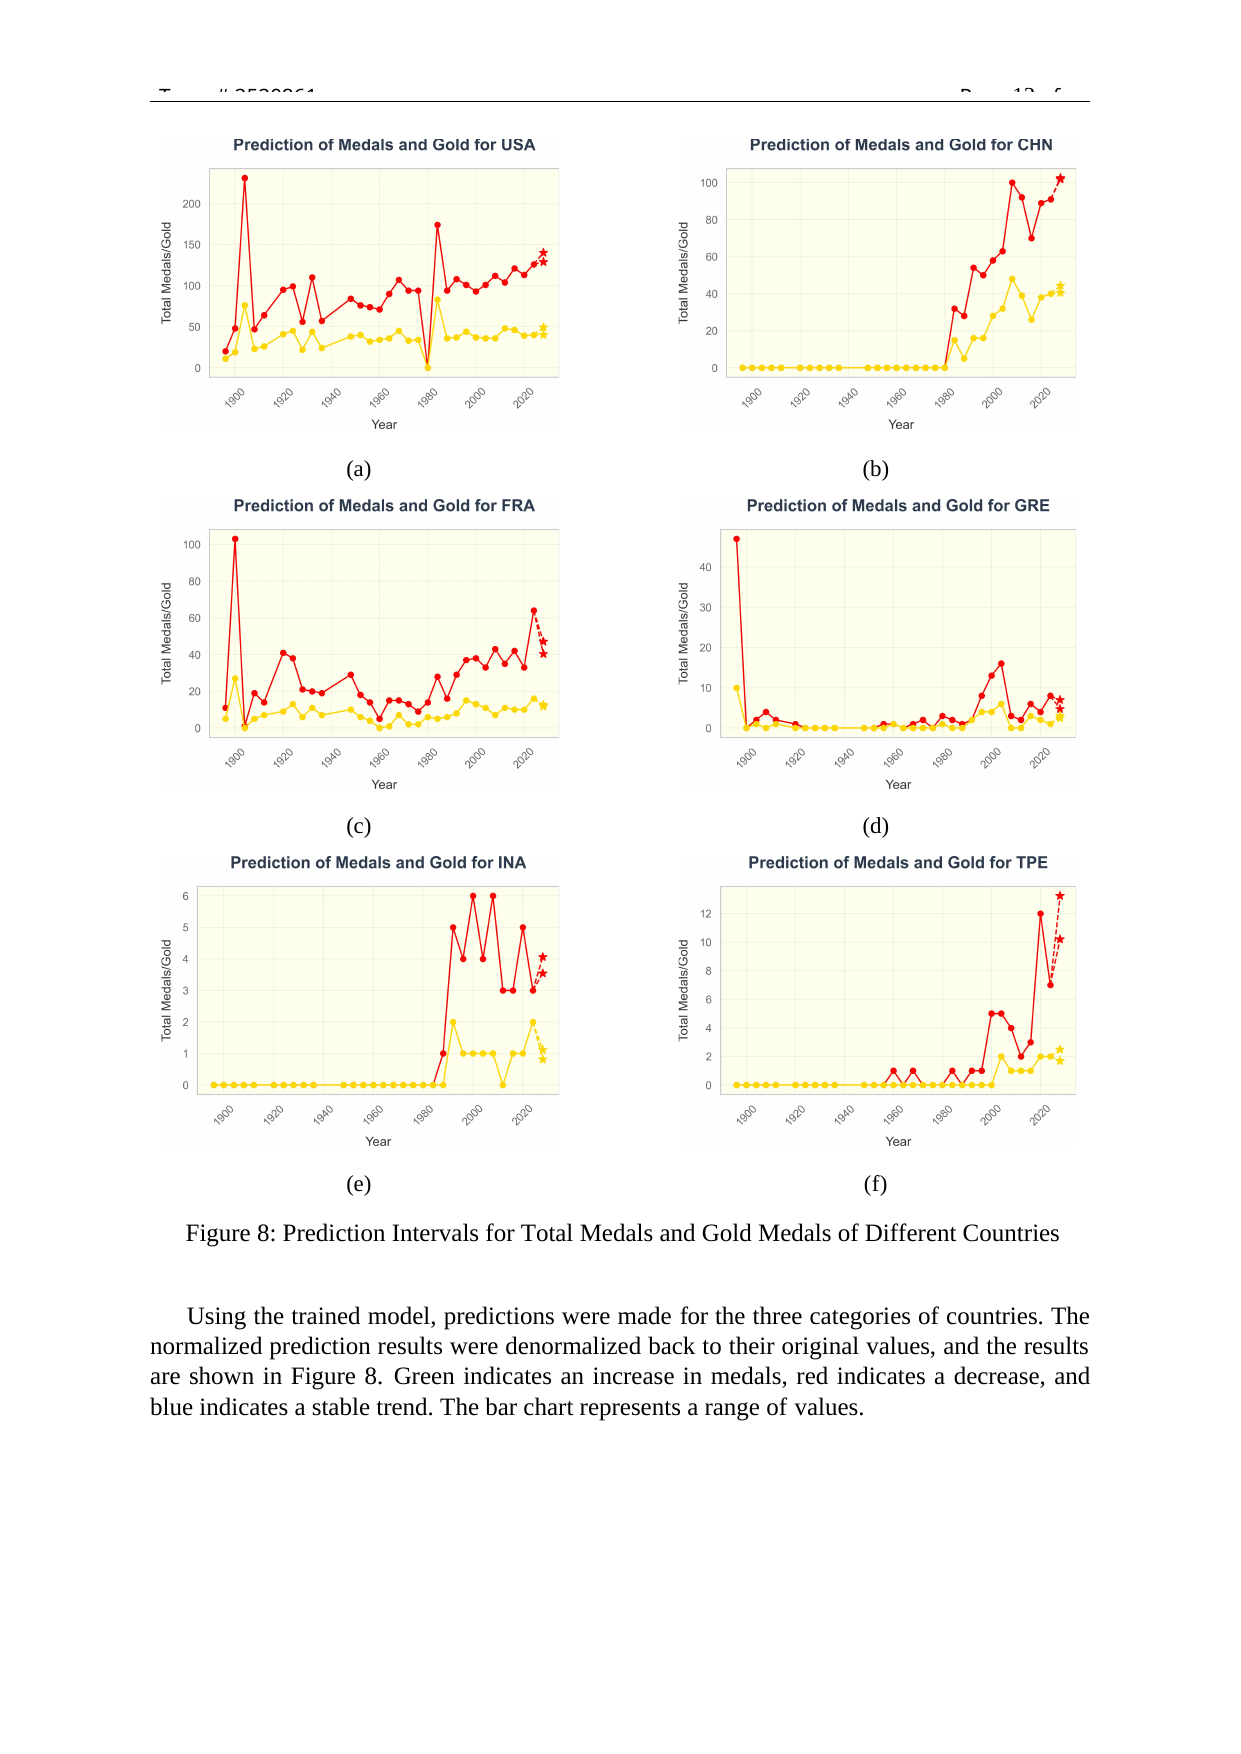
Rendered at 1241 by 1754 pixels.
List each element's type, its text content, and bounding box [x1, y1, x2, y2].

text Figure 8: Prediction Intervals for Total Medals and Gold Medals of Different Countries [185, 1218, 1163, 1247]
picture [678, 856, 1077, 1146]
picture [161, 139, 560, 429]
text (a) (b) [346, 456, 1163, 482]
text Using the trained model, predictions were made for the three categories of countries. The normalized prediction results were denormalized back to their original values, and the results are shown in Figure 8. Green indicates an increase in medals, red indicates a decrease, and blue indicates a stable trend. The bar chart represents a range of values. [150, 1301, 1091, 1420]
picture [678, 499, 1077, 789]
picture [678, 139, 1077, 429]
picture [161, 499, 560, 789]
picture [161, 856, 560, 1146]
